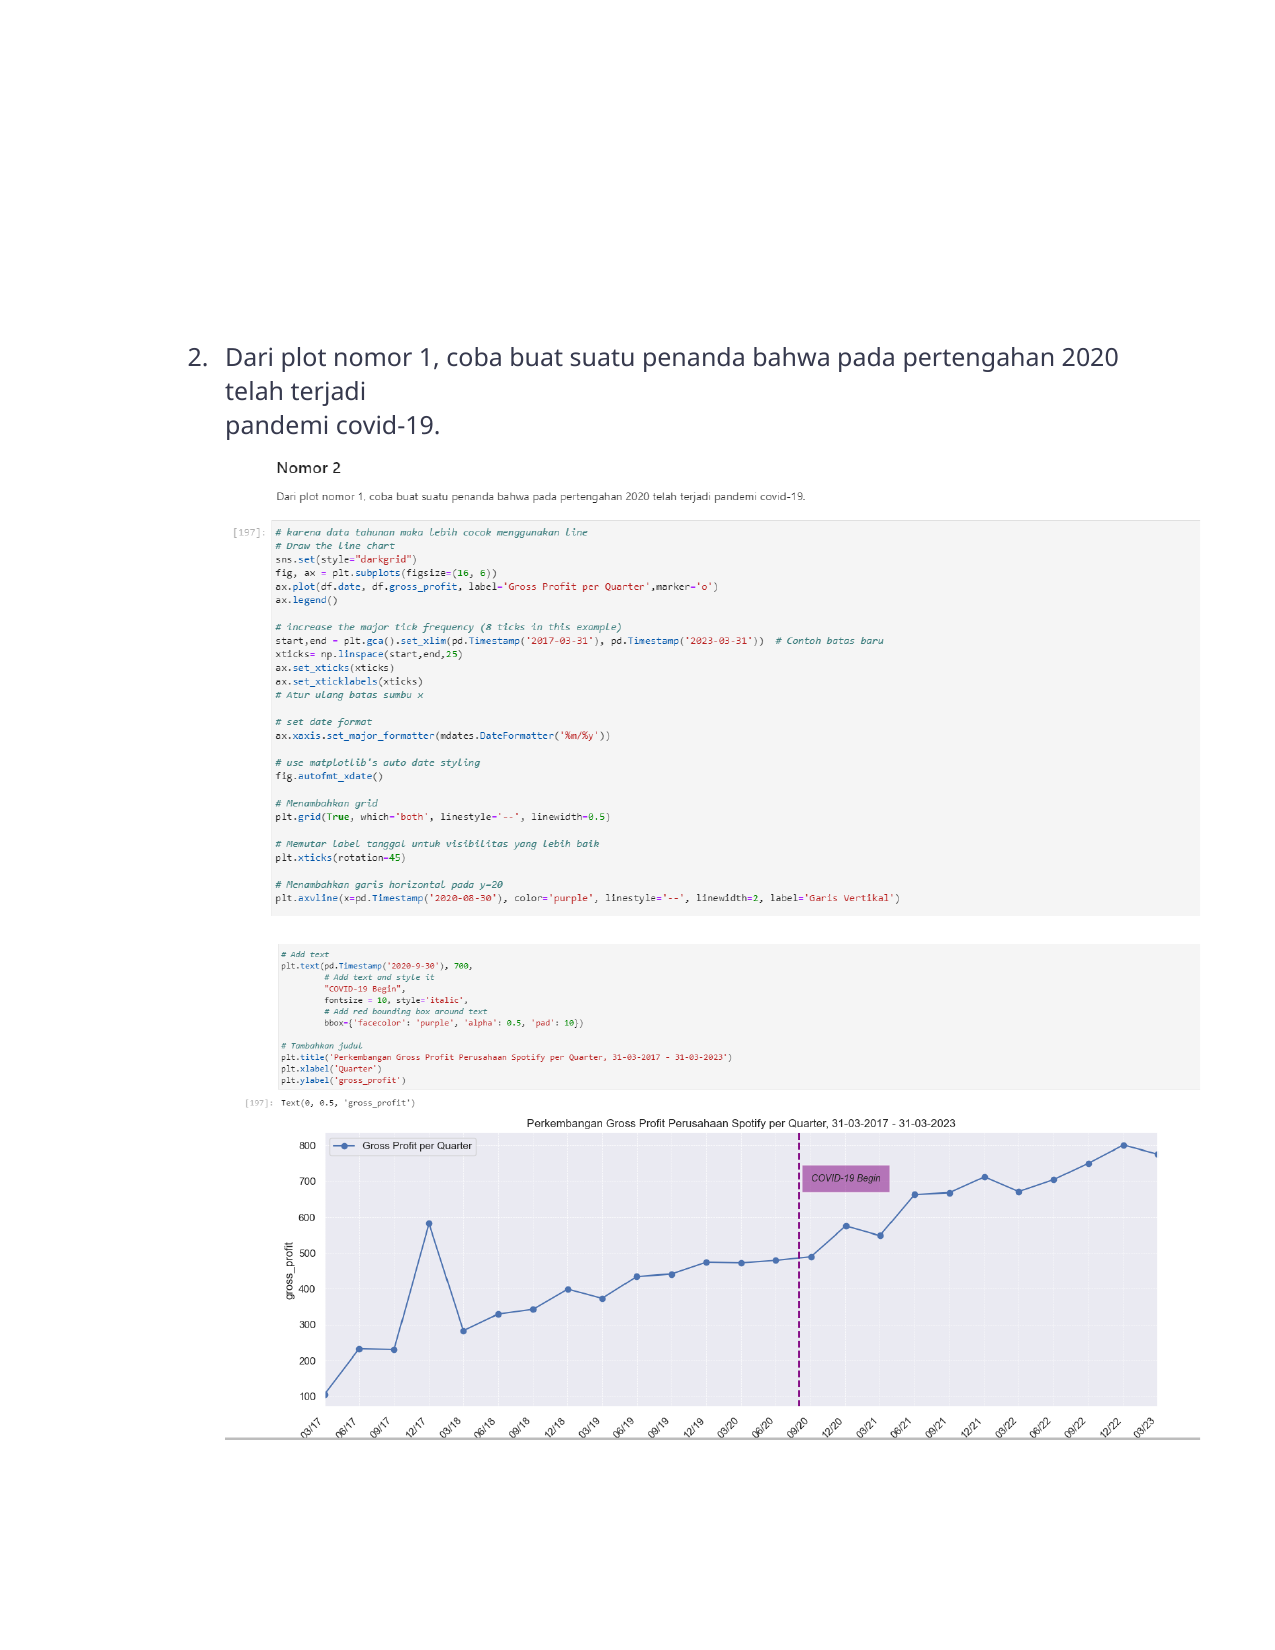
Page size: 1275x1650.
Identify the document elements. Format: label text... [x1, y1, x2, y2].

picture [225, 944, 1200, 1440]
picture [225, 441, 1200, 916]
